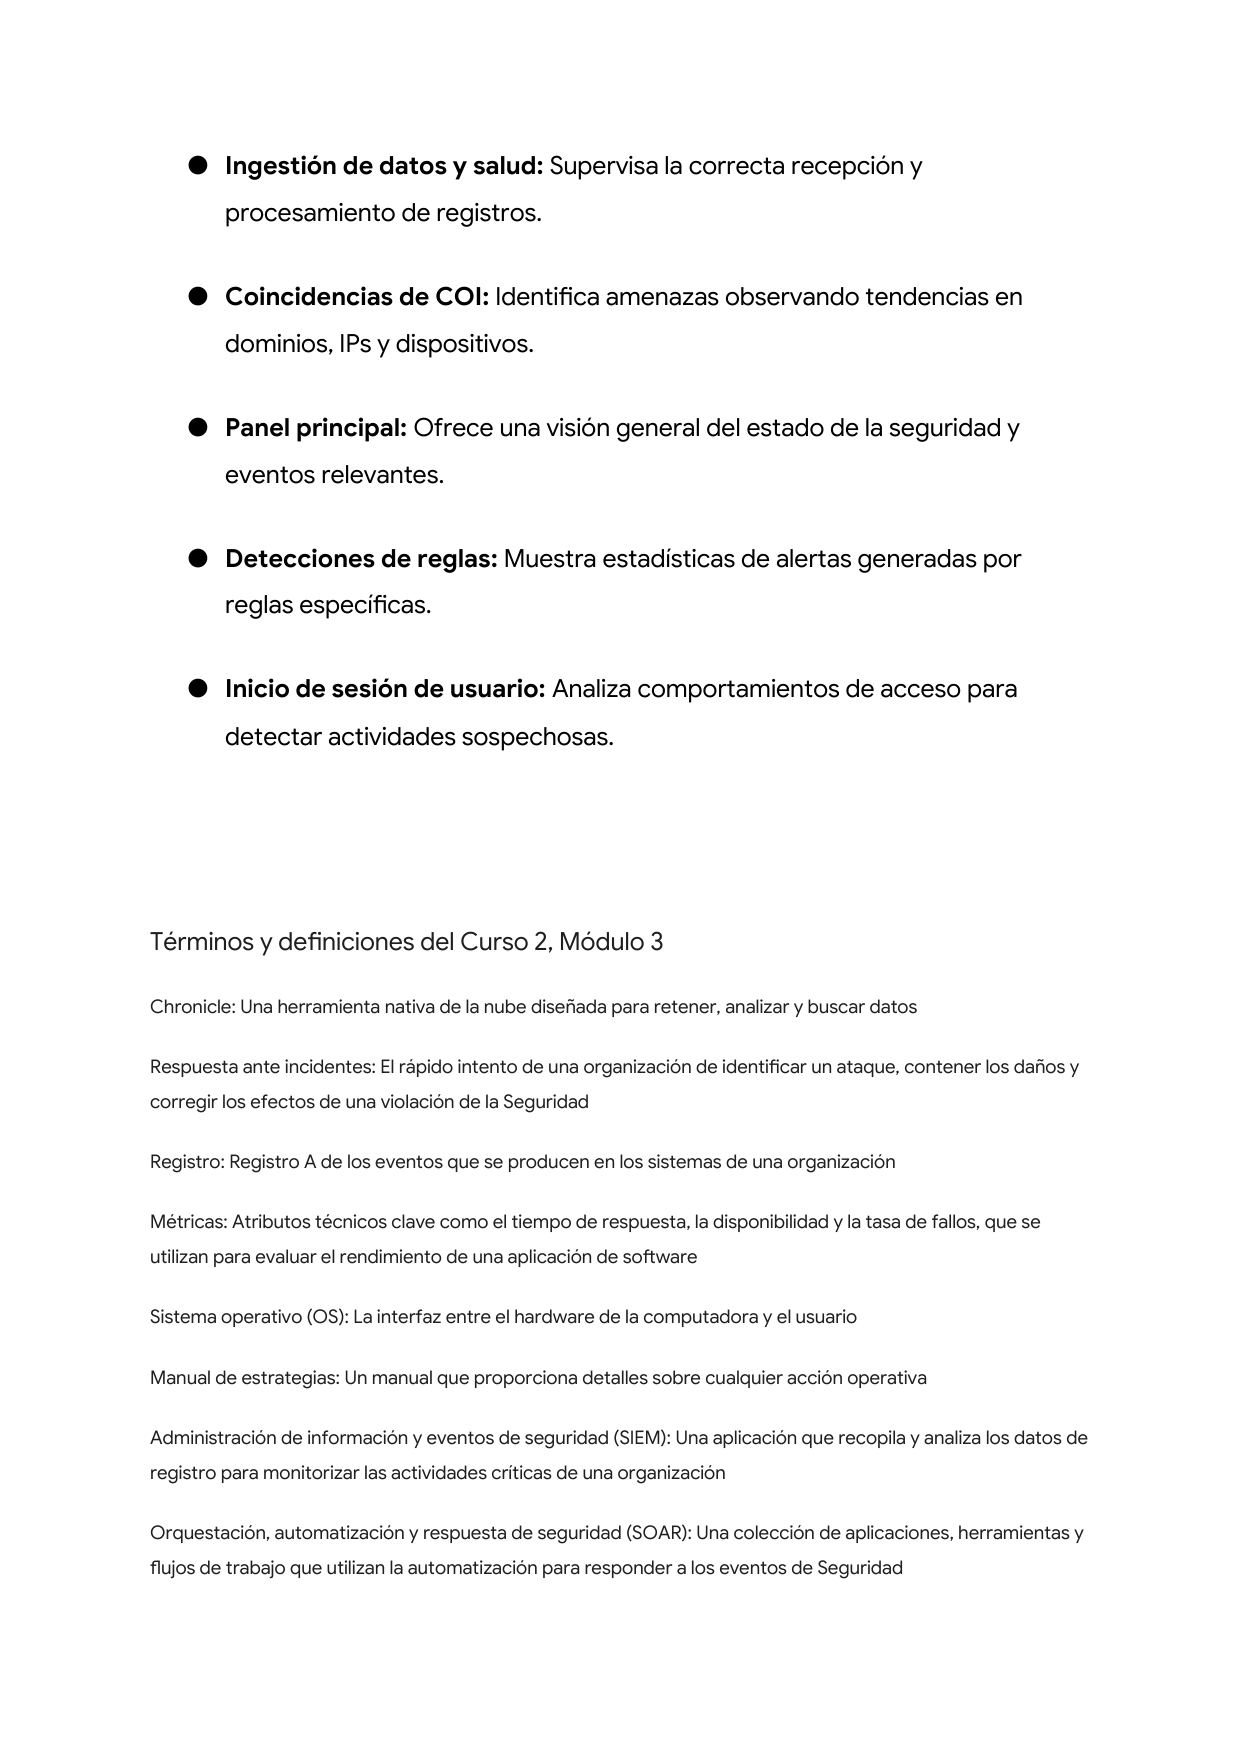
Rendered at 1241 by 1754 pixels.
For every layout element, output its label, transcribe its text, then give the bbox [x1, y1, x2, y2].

text Registro: Registro A de los eventos que se producen en los sistemas de una organización [150, 1151, 1090, 1174]
text Chronicle: Una herramienta nativa de la nube diseñada para retener, analizar y buscar datos [150, 995, 1090, 1019]
list Ingestión de datos y salud: Supervisa la correcta recepción y procesamiento de registros. [187, 150, 1090, 268]
text Sistema operativo (OS): La interfaz entre el hardware de la computadora y el usuario [150, 1306, 1090, 1329]
list Panel principal: Ofrece una visión general del estado de la seguridad y eventos relevantes. [187, 412, 1090, 530]
text Administración de información y eventos de seguridad (SIEM): Una aplicación que recopila y analiza los datos de registro para monitorizar las actividades críticas de una organización [150, 1426, 1090, 1484]
list Inicio de sesión de usuario: Analiza comportamientos de acceso para detectar actividades sospechosas. [187, 674, 1090, 792]
text Manual de estrategias: Un manual que proporciona detalles sobre cualquier acción operativa [150, 1366, 1090, 1389]
text Métricas: Atributos técnicos clave como el tiempo de respuesta, la disponibilidad y la tasa de fallos, que se utilizan para evaluar el rendimiento de una aplicación de software [150, 1211, 1090, 1269]
list Detecciones de reglas: Muestra estadísticas de alertas generadas por reglas específicas. [187, 543, 1090, 661]
text Orquestación, automatización y respuesta de seguridad (SOAR): Una colección de aplicaciones, herramientas y flujos de trabajo que utilizan la automatización para responder a los eventos de Seguridad [150, 1521, 1090, 1580]
list Coincidencias de COI: Identifica amenazas observando tendencias en dominios, IPs y dispositivos. [187, 281, 1090, 399]
subtitle Términos y definiciones del Curso 2, Módulo 3 [150, 927, 1090, 958]
text Respuesta ante incidentes: El rápido intento de una organización de identificar un ataque, contener los daños y corregir los efectos de una violación de la Seguridad [150, 1055, 1090, 1114]
